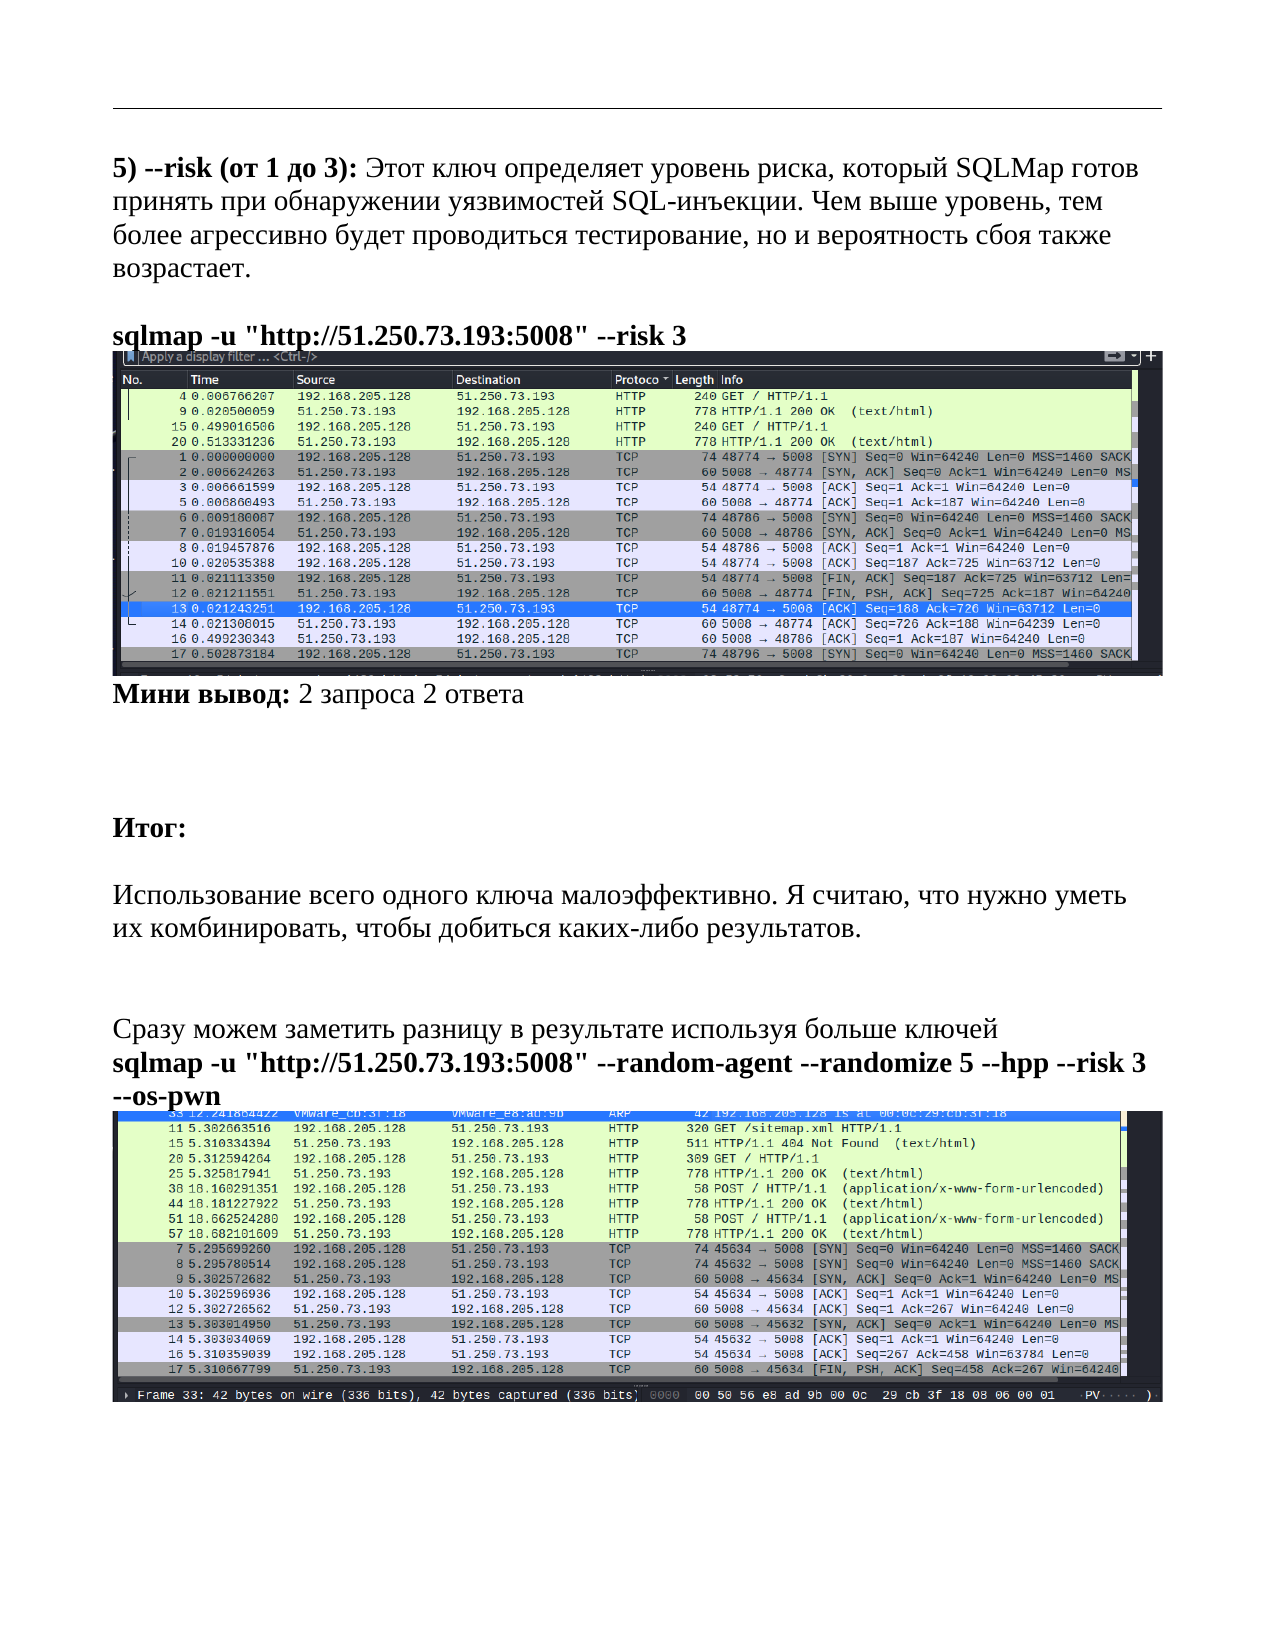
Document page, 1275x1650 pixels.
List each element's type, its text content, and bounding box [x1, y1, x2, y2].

text Использование всего одного ключа малоэффективно. Я считаю, что нужно уметь их комбинировать, чтобы добиться каких-либо результатов. [112, 843, 1162, 944]
text 5) --risk (от 1 до 3): Этот ключ определяет уровень риска, который SQLMap готов принять при обнаружении уязвимостей SQL-инъекции. Чем выше уровень, тем более агрессивно будет проводиться тестирование, но и вероятность сбоя также возрастает. [112, 150, 1162, 284]
text Итог: [112, 810, 1162, 843]
text Сразу можем заметить разницу в результате используя больше ключей sqlmap -u "http://51.250.73.193:5008" --random-agent --randomize 5 --hpp --risk 3 --os-pwn [112, 1011, 1162, 1111]
picture [112, 1111, 1163, 1402]
picture [112, 351, 1163, 676]
text Мини вывод: 2 запроса 2 ответа [112, 676, 1162, 709]
text sqlmap -u "http://51.250.73.193:5008" --risk 3 [112, 318, 1162, 351]
